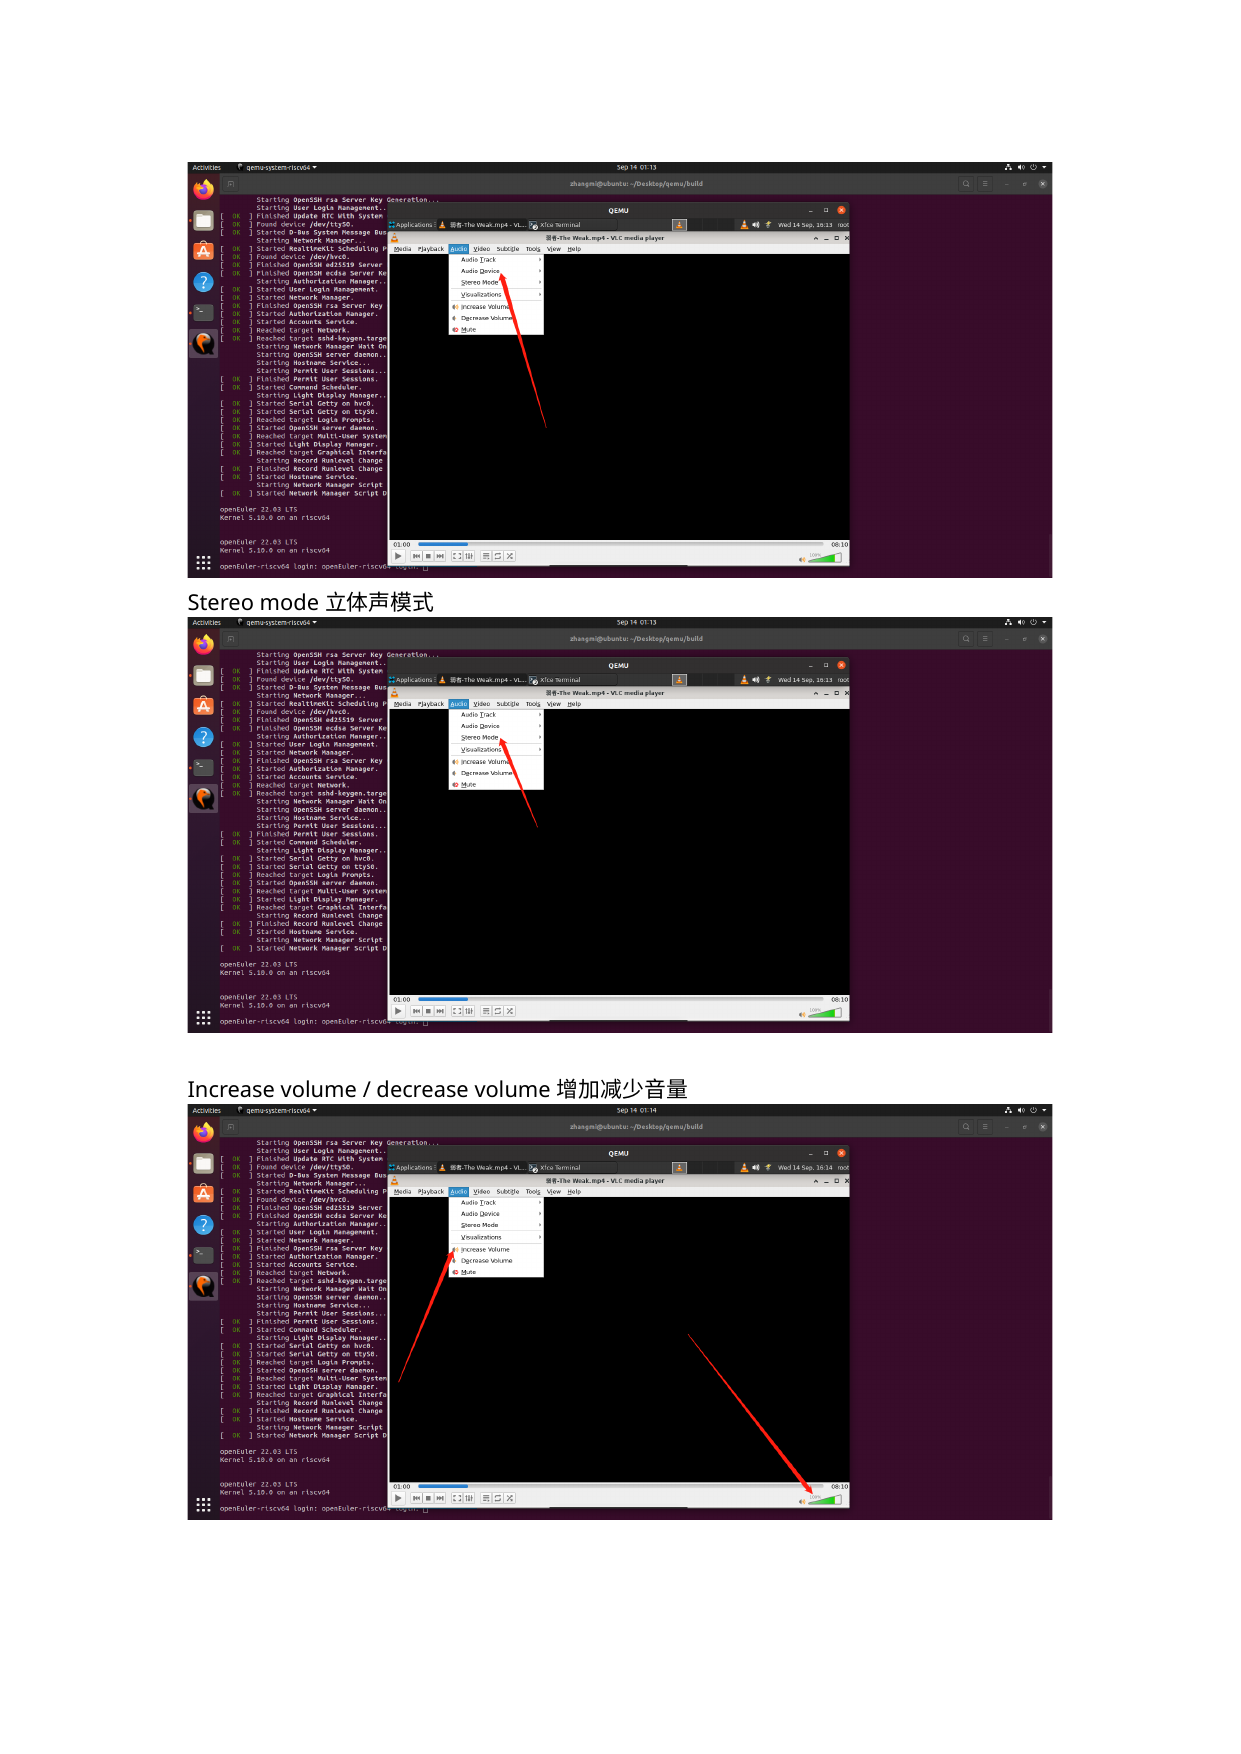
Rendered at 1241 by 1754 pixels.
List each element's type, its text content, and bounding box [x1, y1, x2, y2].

picture [187, 617, 1053, 1033]
text Stereo mode 立体声模式 [187, 584, 1053, 617]
picture [187, 1104, 1053, 1520]
text Increase volume / decrease volume 增加减少音量 [187, 1072, 1053, 1104]
picture [187, 162, 1053, 578]
